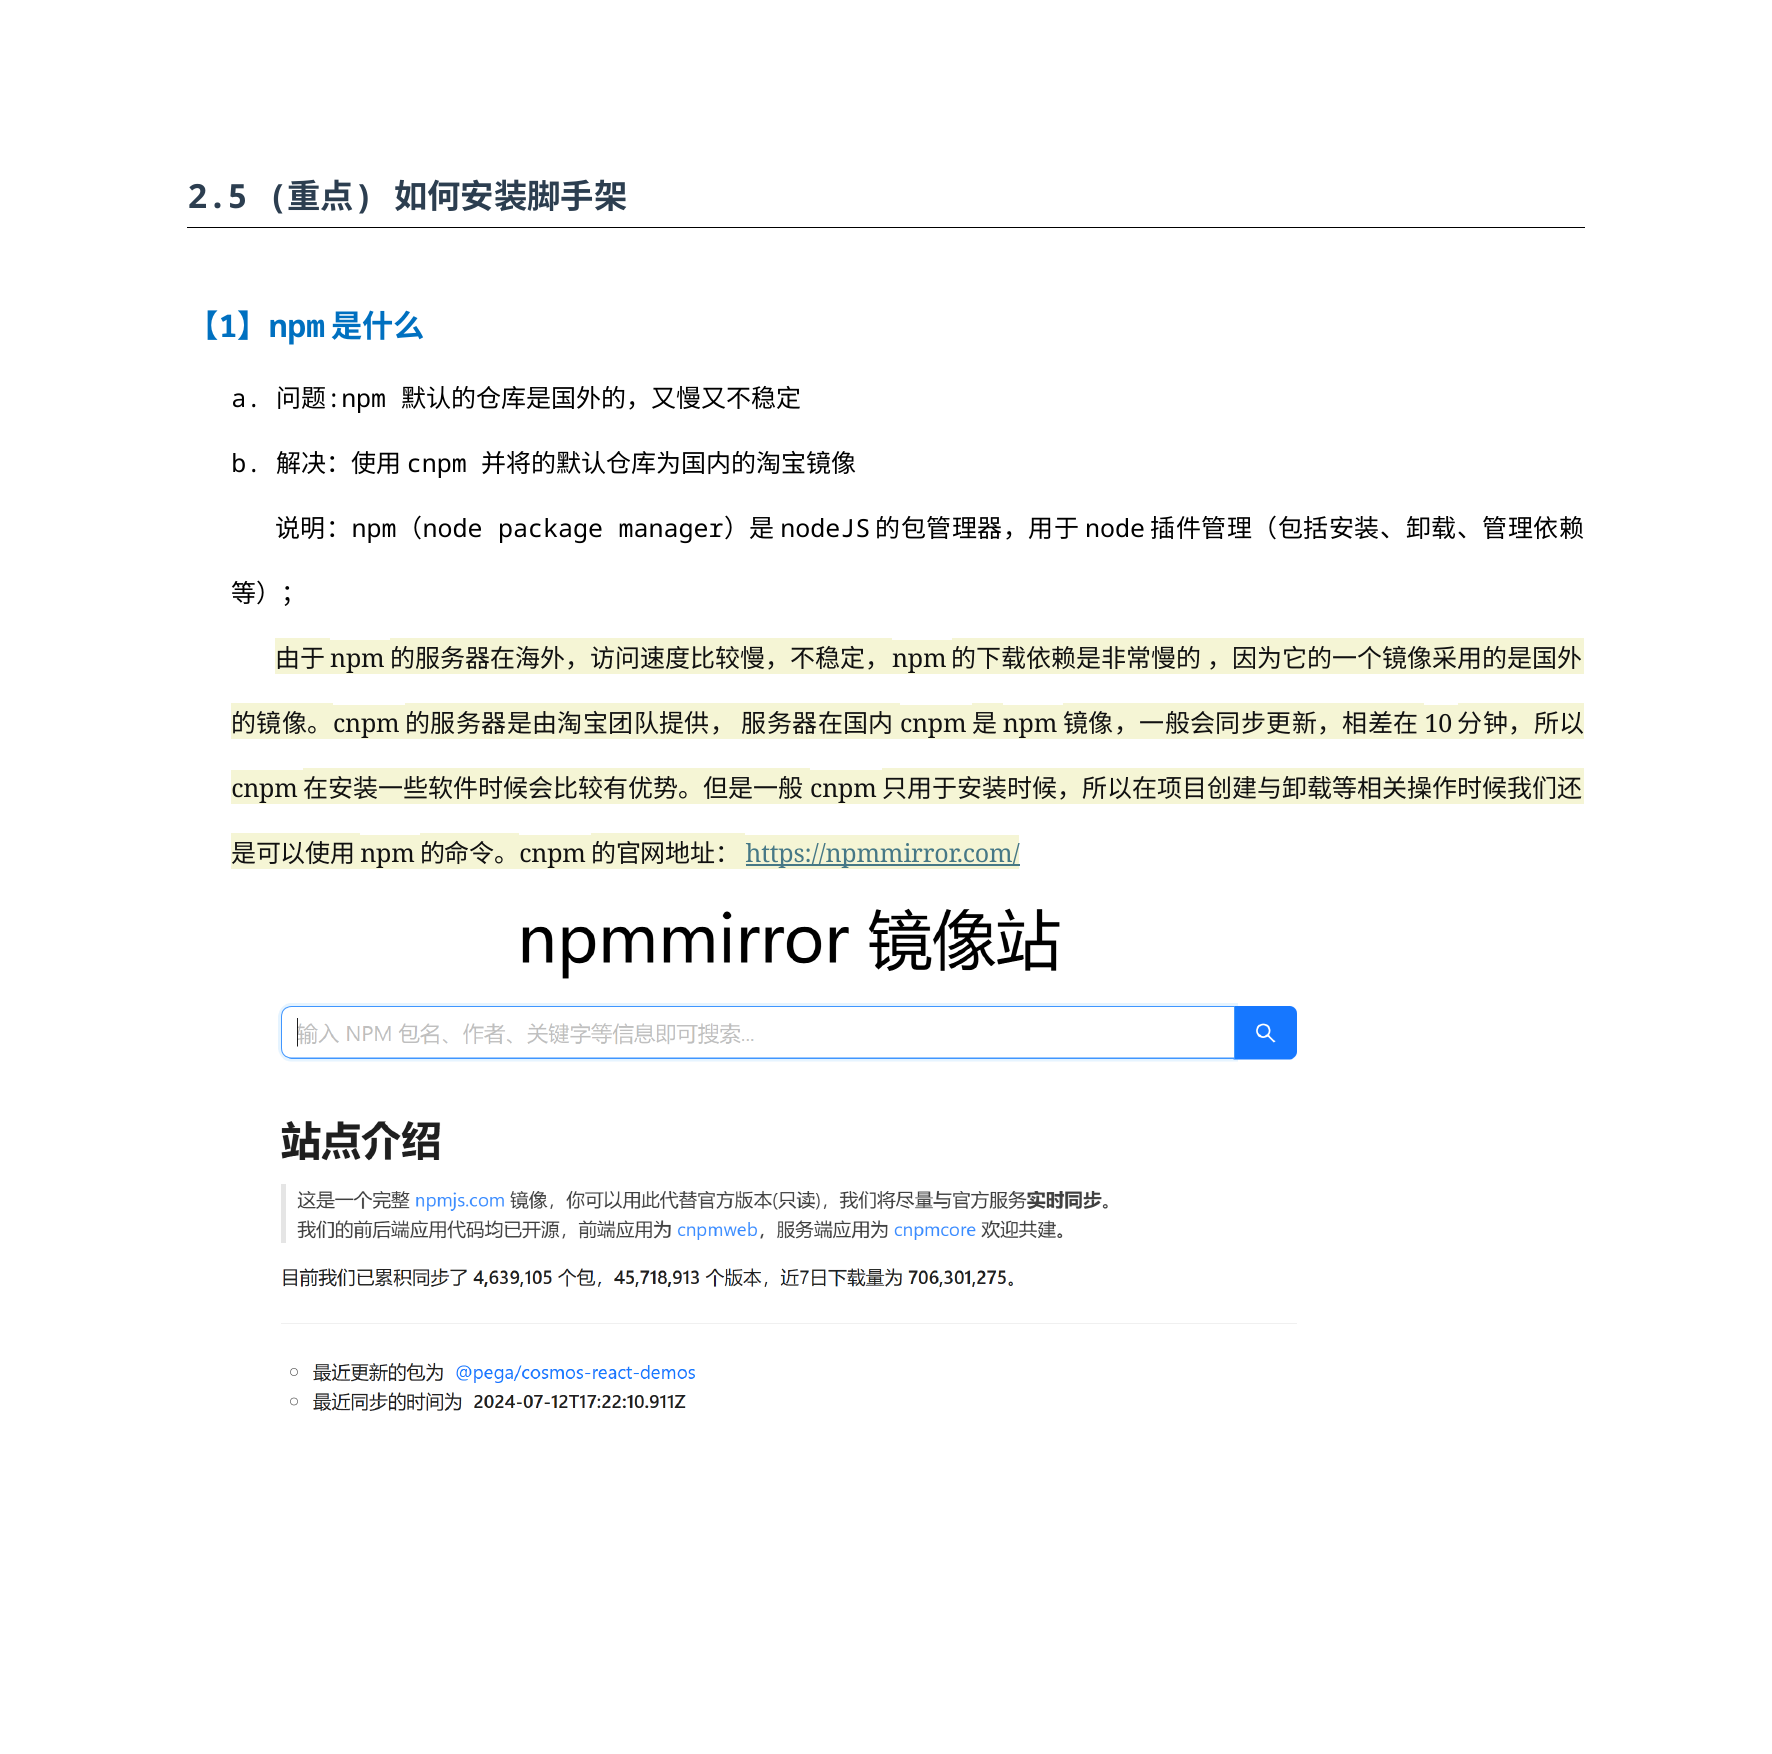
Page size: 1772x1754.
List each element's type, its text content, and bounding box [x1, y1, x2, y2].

text 【1】npm是什么 [187, 291, 1585, 356]
text 由于npm的服务器在海外，访问速度比较慢，不稳定，npm的下载依赖是非常慢的 ，因为它的一个镜像采用的是国外的镜像。cnpm的服务器是由淘宝团队提供， 服务器在国内cnpm是npm镜像，一般会同步更新，相差在10分钟，所以cnpm在安装一些软件时候会比较有优势。但是一般cnpm只用于安装时候，所以在项目创建与卸载等相关操作时候我们还是可以使用npm的命令。cnpm的官网地址： https://npmmirror.com/ [231, 624, 1585, 884]
text 说明：npm（node package manager）是nodeJS的包管理器，用于node插件管理（包括安装、卸载、管理依赖等）； [231, 494, 1585, 624]
text b. 解决：使用 cnpm 并将的默认仓库为国内的淘宝镜像 [187, 429, 1585, 494]
text a. 问题:npm 默认的仓库是国外的，又慢又不稳定 [187, 364, 1585, 429]
picture [187, 883, 1350, 1424]
text 2.5 (重点) 如何安装脚手架 [187, 162, 1585, 227]
